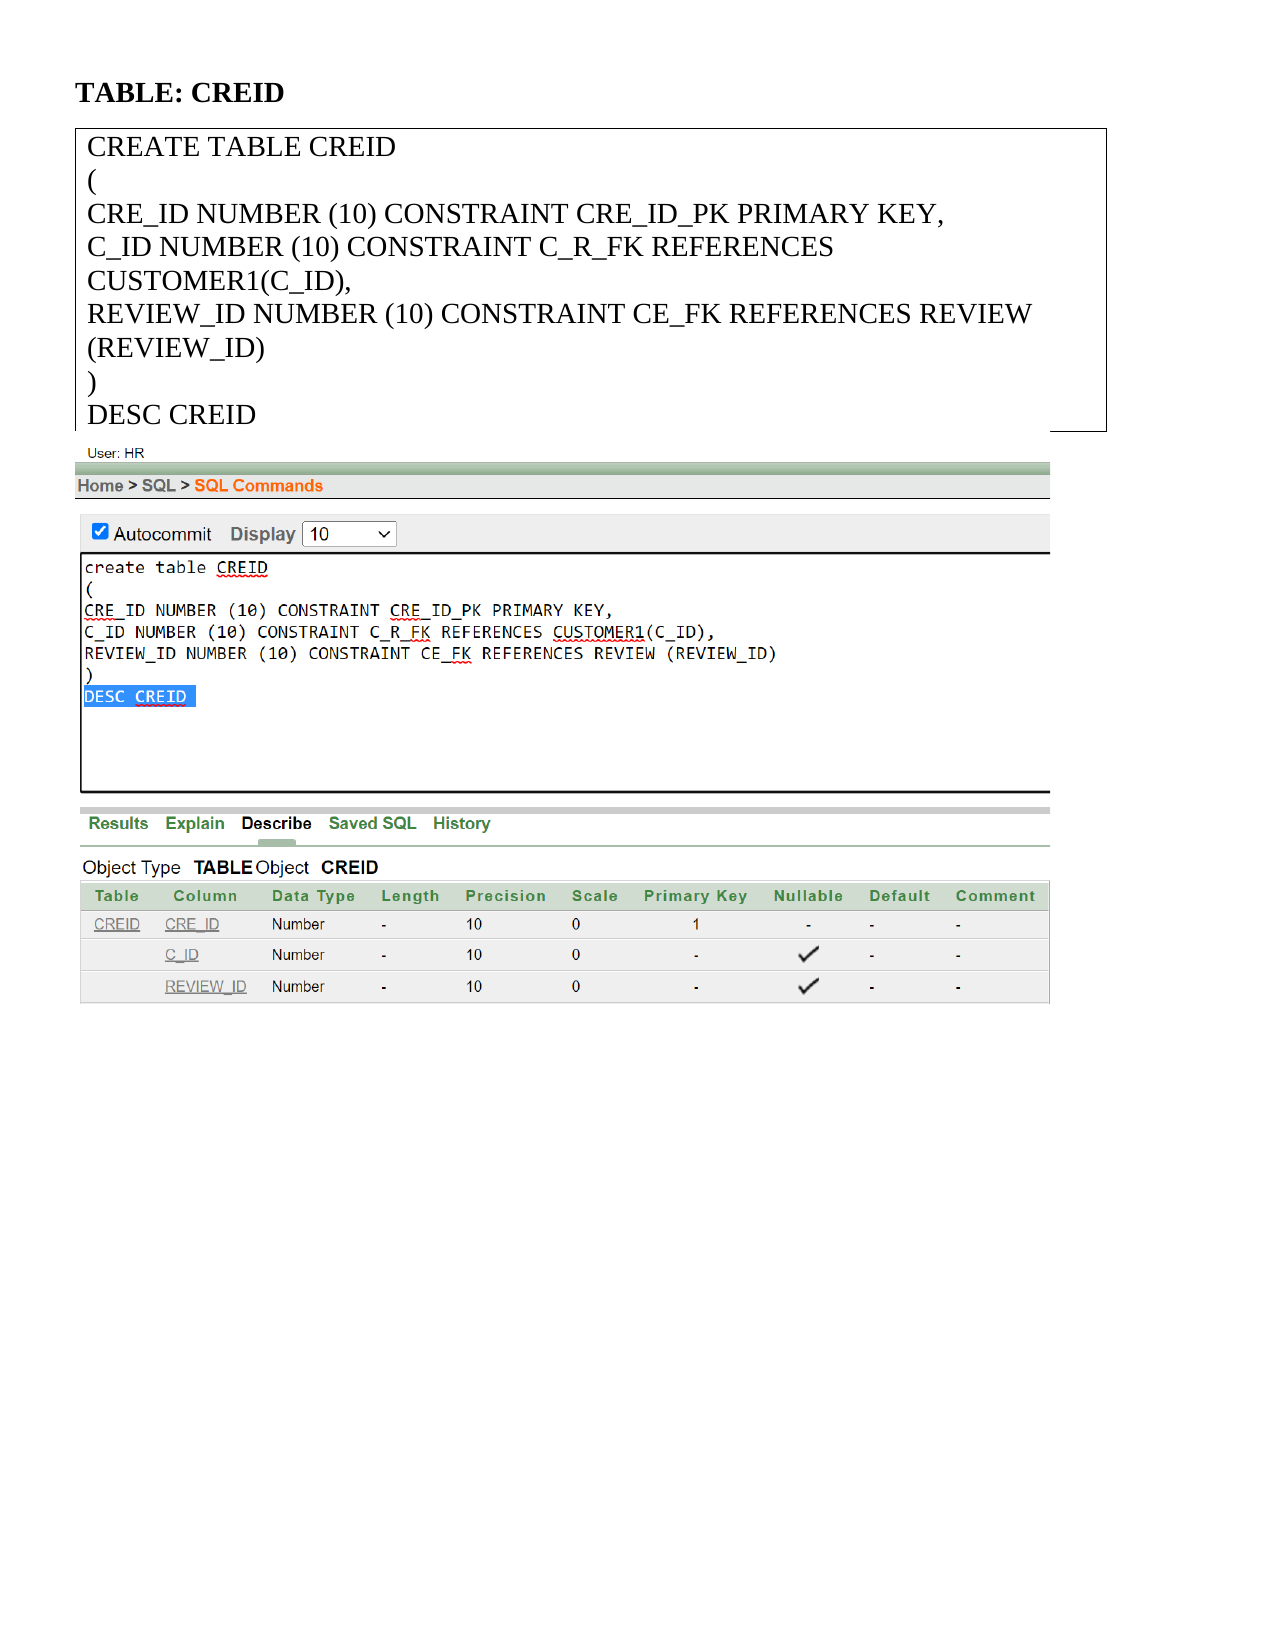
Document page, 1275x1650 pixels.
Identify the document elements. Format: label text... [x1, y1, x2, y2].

table_header CREATE TABLE CREID ( CRE_ID NUMBER (10) CONSTRAINT CRE_ID_PK PRIMARY KEY, C_ID NUMBER (10) CONSTRAINT C_R_FK REFERENCES CUSTOMER1(C_ID), REVIEW_ID NUMBER (10) CONSTRAINT CE_FK REFERENCES REVIEW (REVIEW_ID) ) DESC CREID [76, 129, 1106, 431]
text TABLE: CREID [75, 75, 1200, 108]
picture [75, 431, 1050, 1004]
